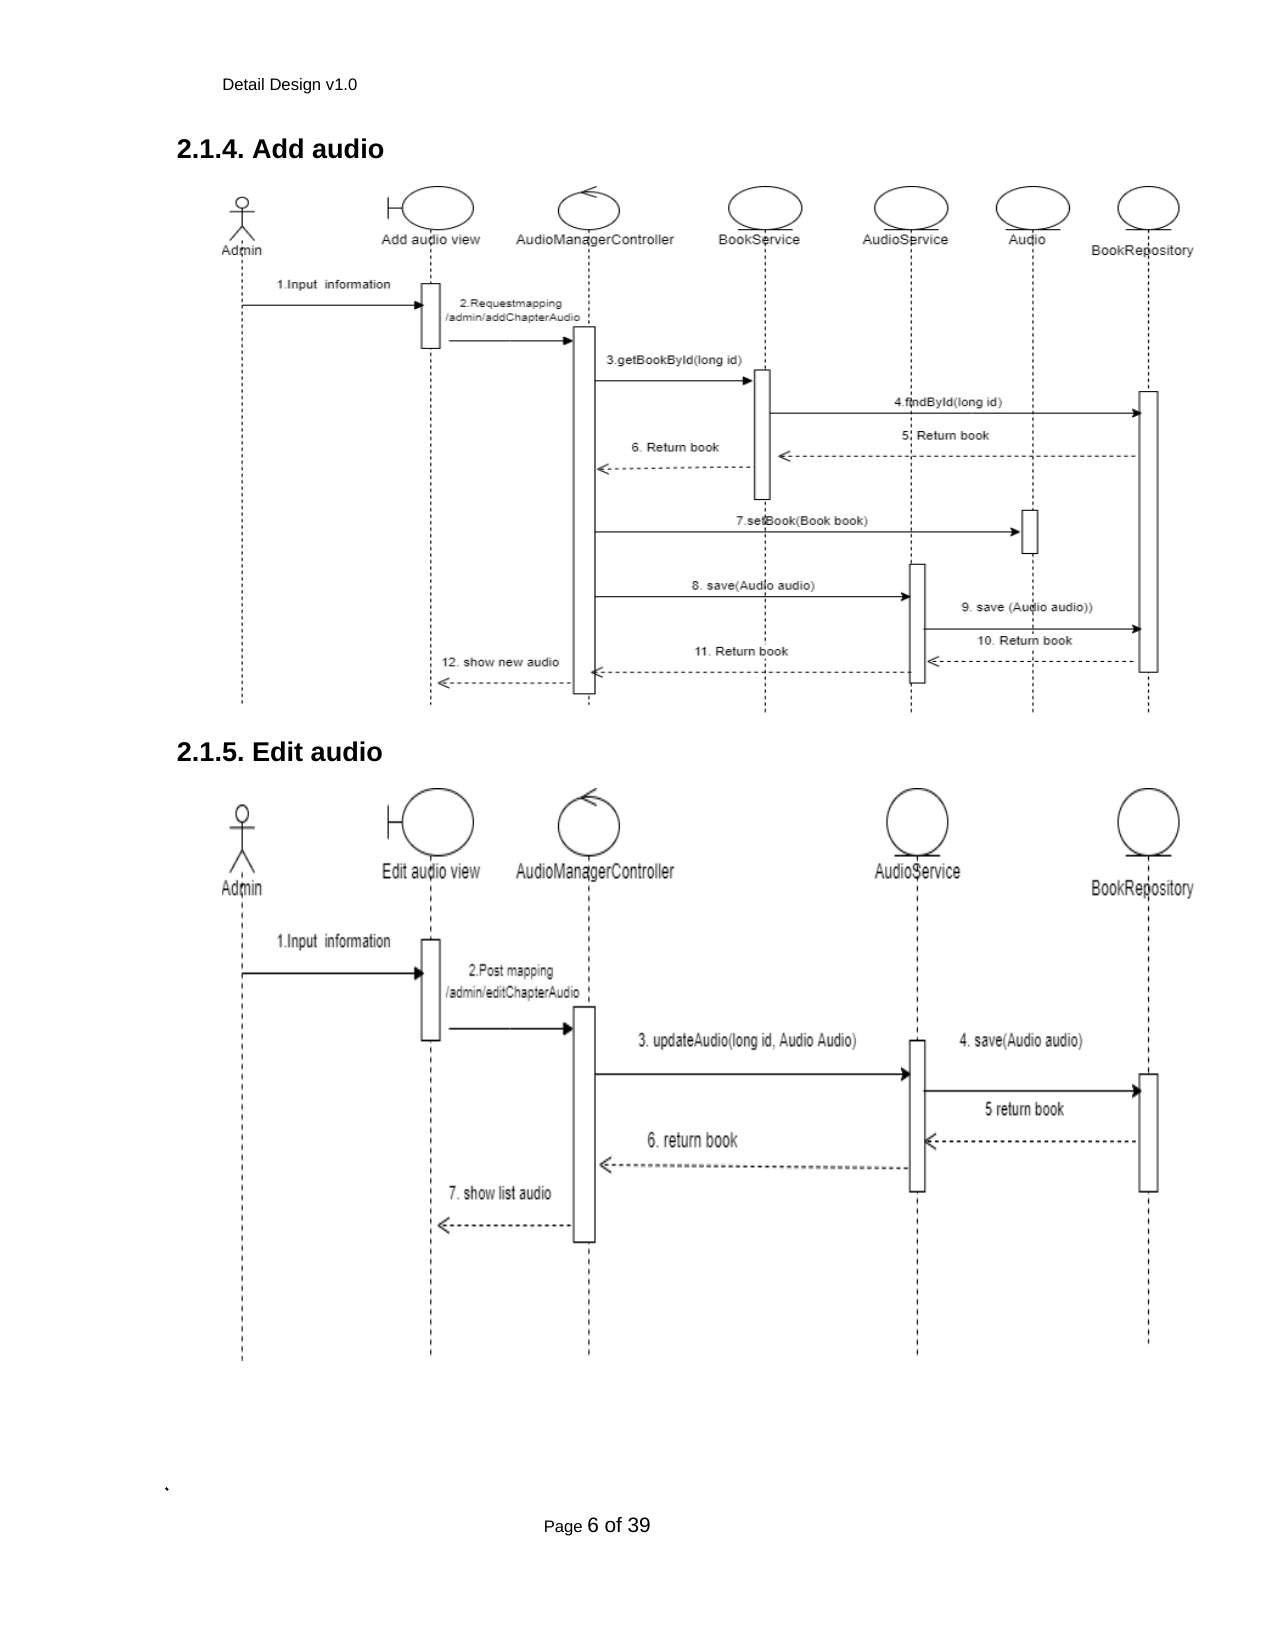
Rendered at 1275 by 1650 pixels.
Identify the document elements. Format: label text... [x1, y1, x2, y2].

subtitle Edit audio [147, 736, 1128, 767]
picture [222, 788, 1203, 1361]
subtitle Add audio [147, 133, 1128, 164]
picture [222, 186, 1203, 716]
